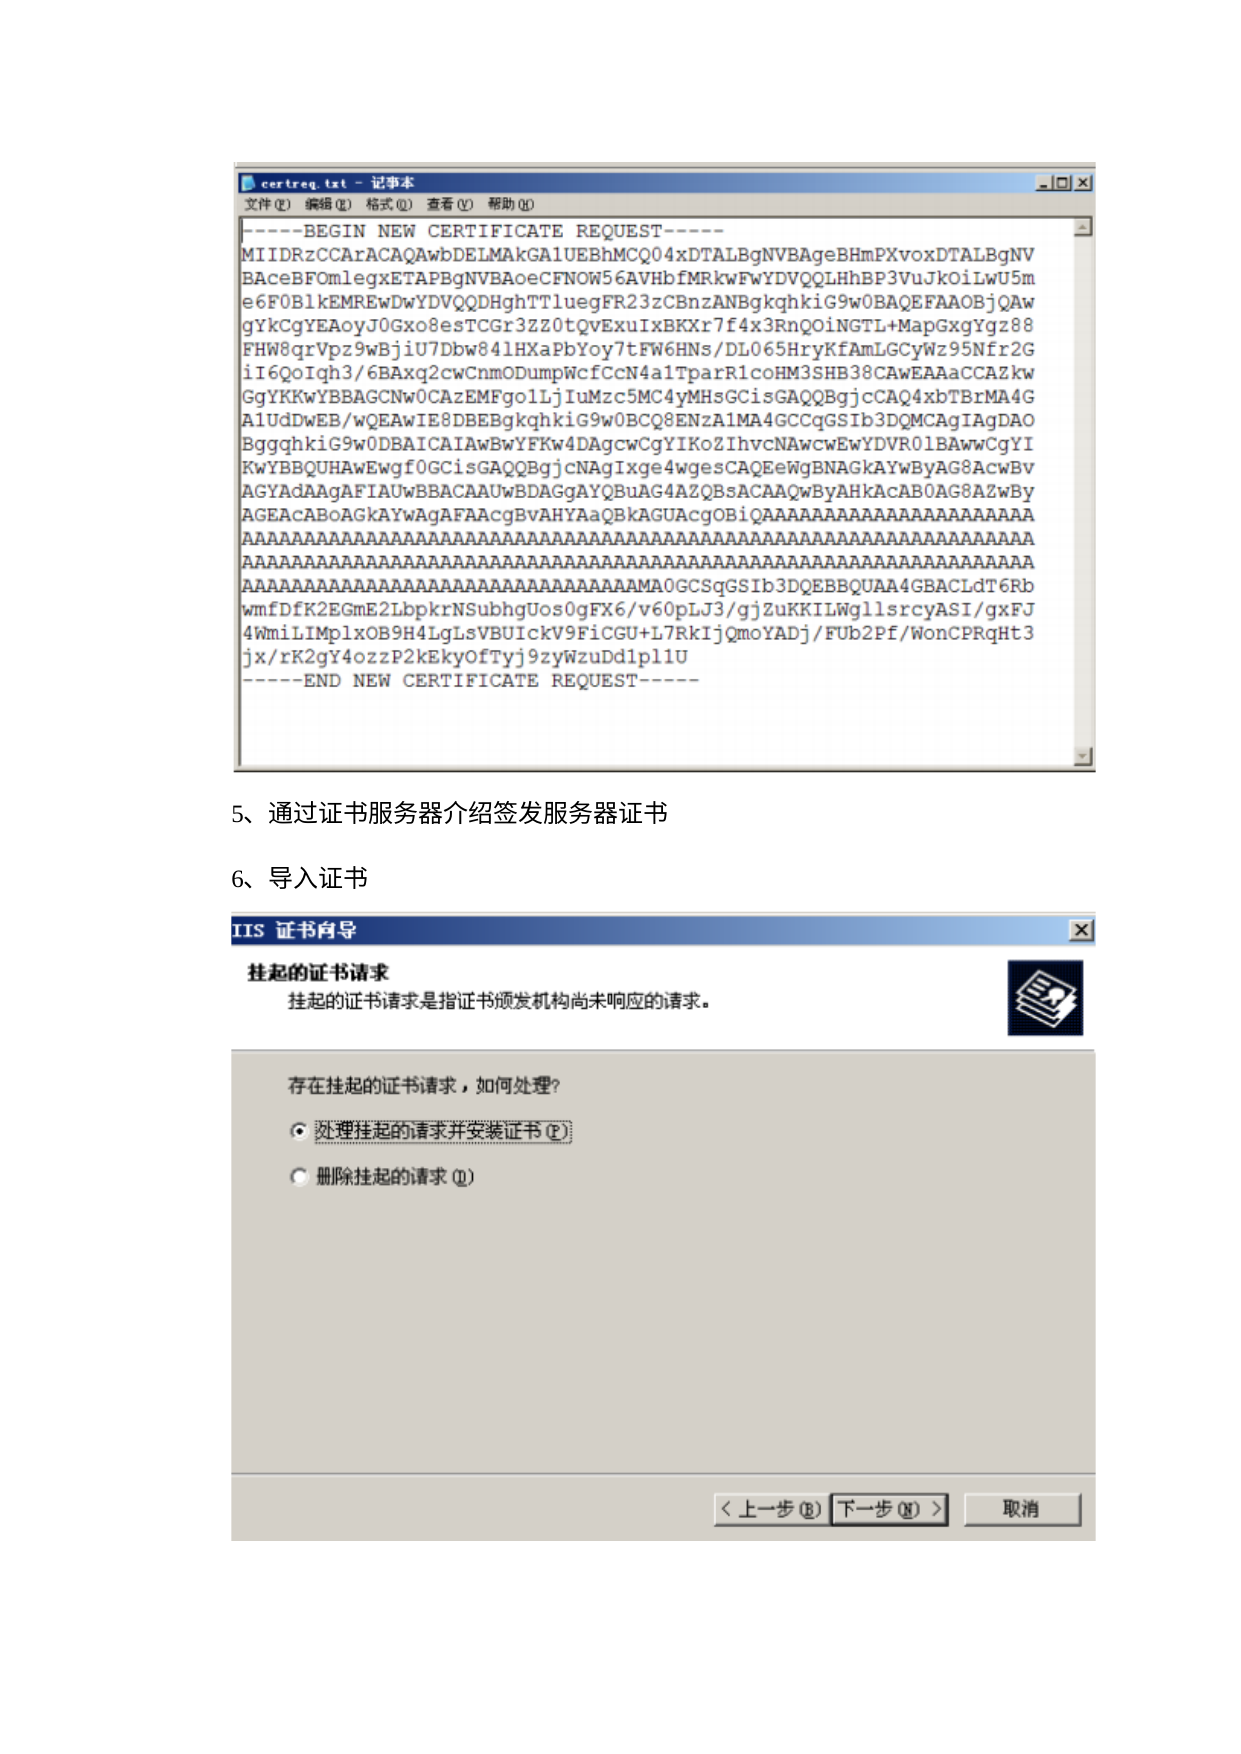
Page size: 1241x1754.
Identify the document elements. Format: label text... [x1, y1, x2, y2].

picture [231, 909, 1096, 1541]
picture [231, 162, 1096, 774]
text 6、导入证书 [187, 844, 1053, 909]
text 5、通过证书服务器介绍签发服务器证书 [187, 779, 1053, 844]
